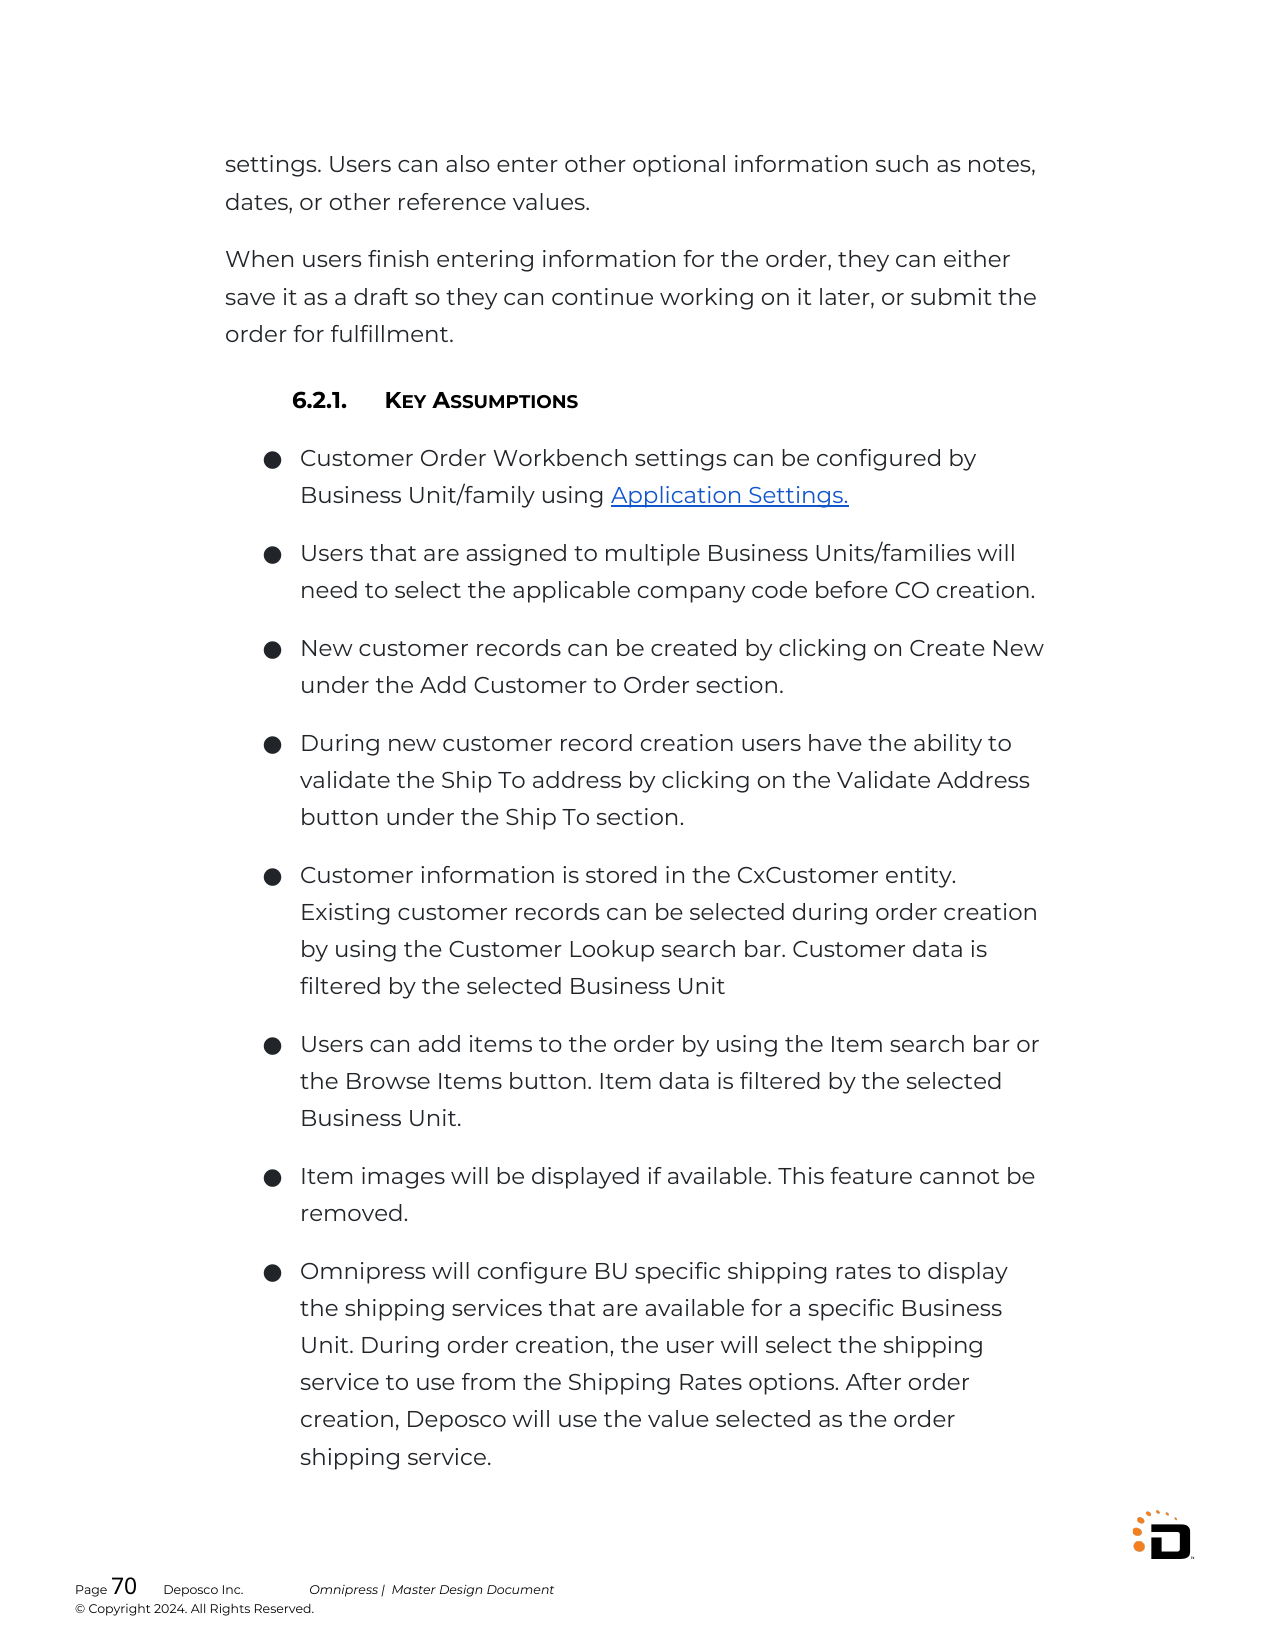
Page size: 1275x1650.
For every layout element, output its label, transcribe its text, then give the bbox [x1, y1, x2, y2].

list New customer records can be created by clicking on Create New under the Add Customer to Order section. [262, 634, 1050, 699]
list Omnipress will configure BU specific shipping rates to display the shipping services that are available for a specific Business Unit. During order creation, the user will select the shipping service to use from the Shipping Rates options. After order creation, Deposco will use the value selected as the order shipping service. [262, 1257, 1050, 1479]
list During new customer record creation users have the ability to validate the Ship To address by clicking on the Validate Address button under the Ship To section. [262, 729, 1050, 831]
picture [1132, 1510, 1195, 1559]
list Customer Order Workbench settings can be configured by Business Unit/family using Application Settings. [262, 444, 1050, 509]
subtitle Key Assumptions [347, 386, 1050, 414]
list Customer information is stored in the CxCustomer entity. Existing customer records can be selected during order creation by using the Customer Lookup search bar. Customer data is filtered by the selected Business Unit [262, 861, 1050, 1000]
list Users that are assigned to multiple Business Units/families will need to select the applicable company code before CO creation. [262, 539, 1050, 604]
list Item images will be displayed if available. This feature cannot be removed. [262, 1162, 1050, 1227]
list Users can add items to the order by using the Item search bar or the Browse Items button. Item data is filtered by the selected Business Unit. [262, 1030, 1050, 1132]
text When users finish entering information for the order, they can either save it as a draft so they can continue working on it later, or submit the order for fulfillment. [225, 246, 1050, 356]
